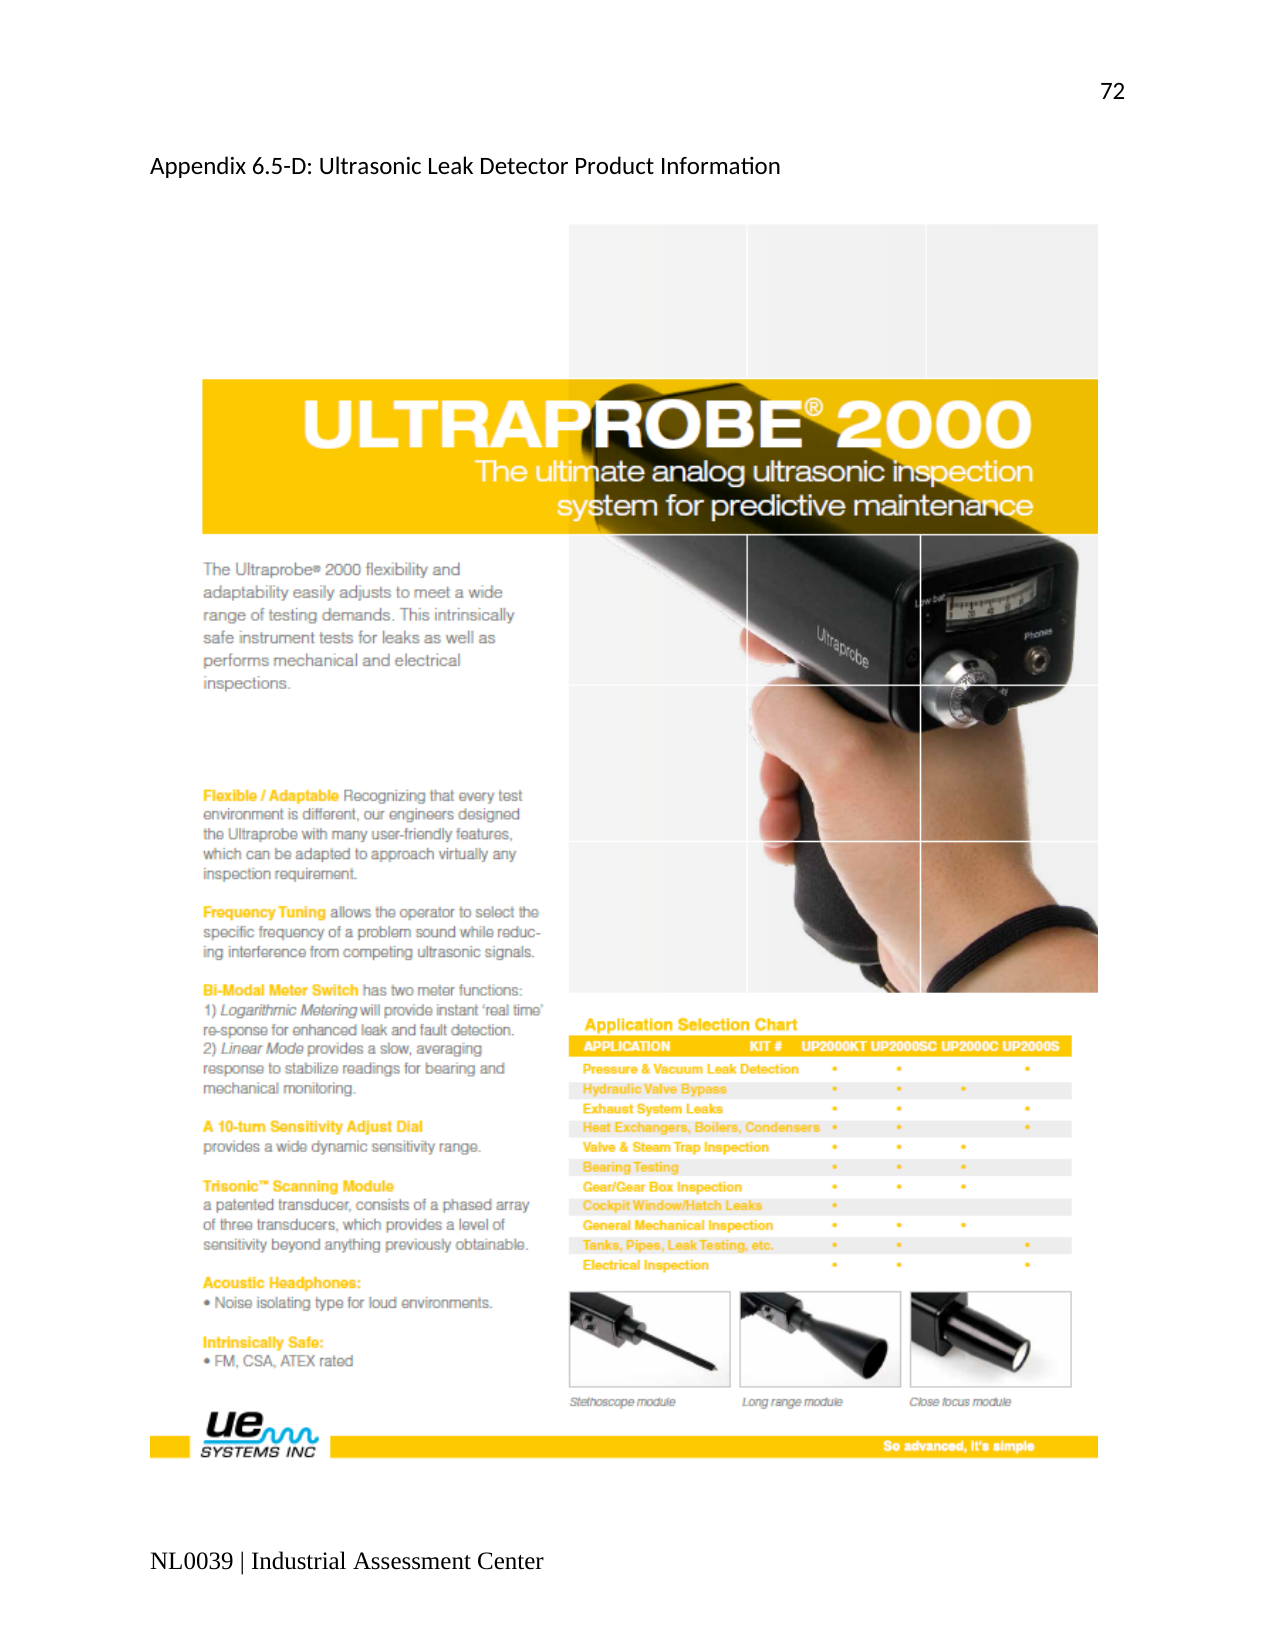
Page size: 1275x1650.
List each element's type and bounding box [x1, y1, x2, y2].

picture [150, 199, 1098, 1483]
